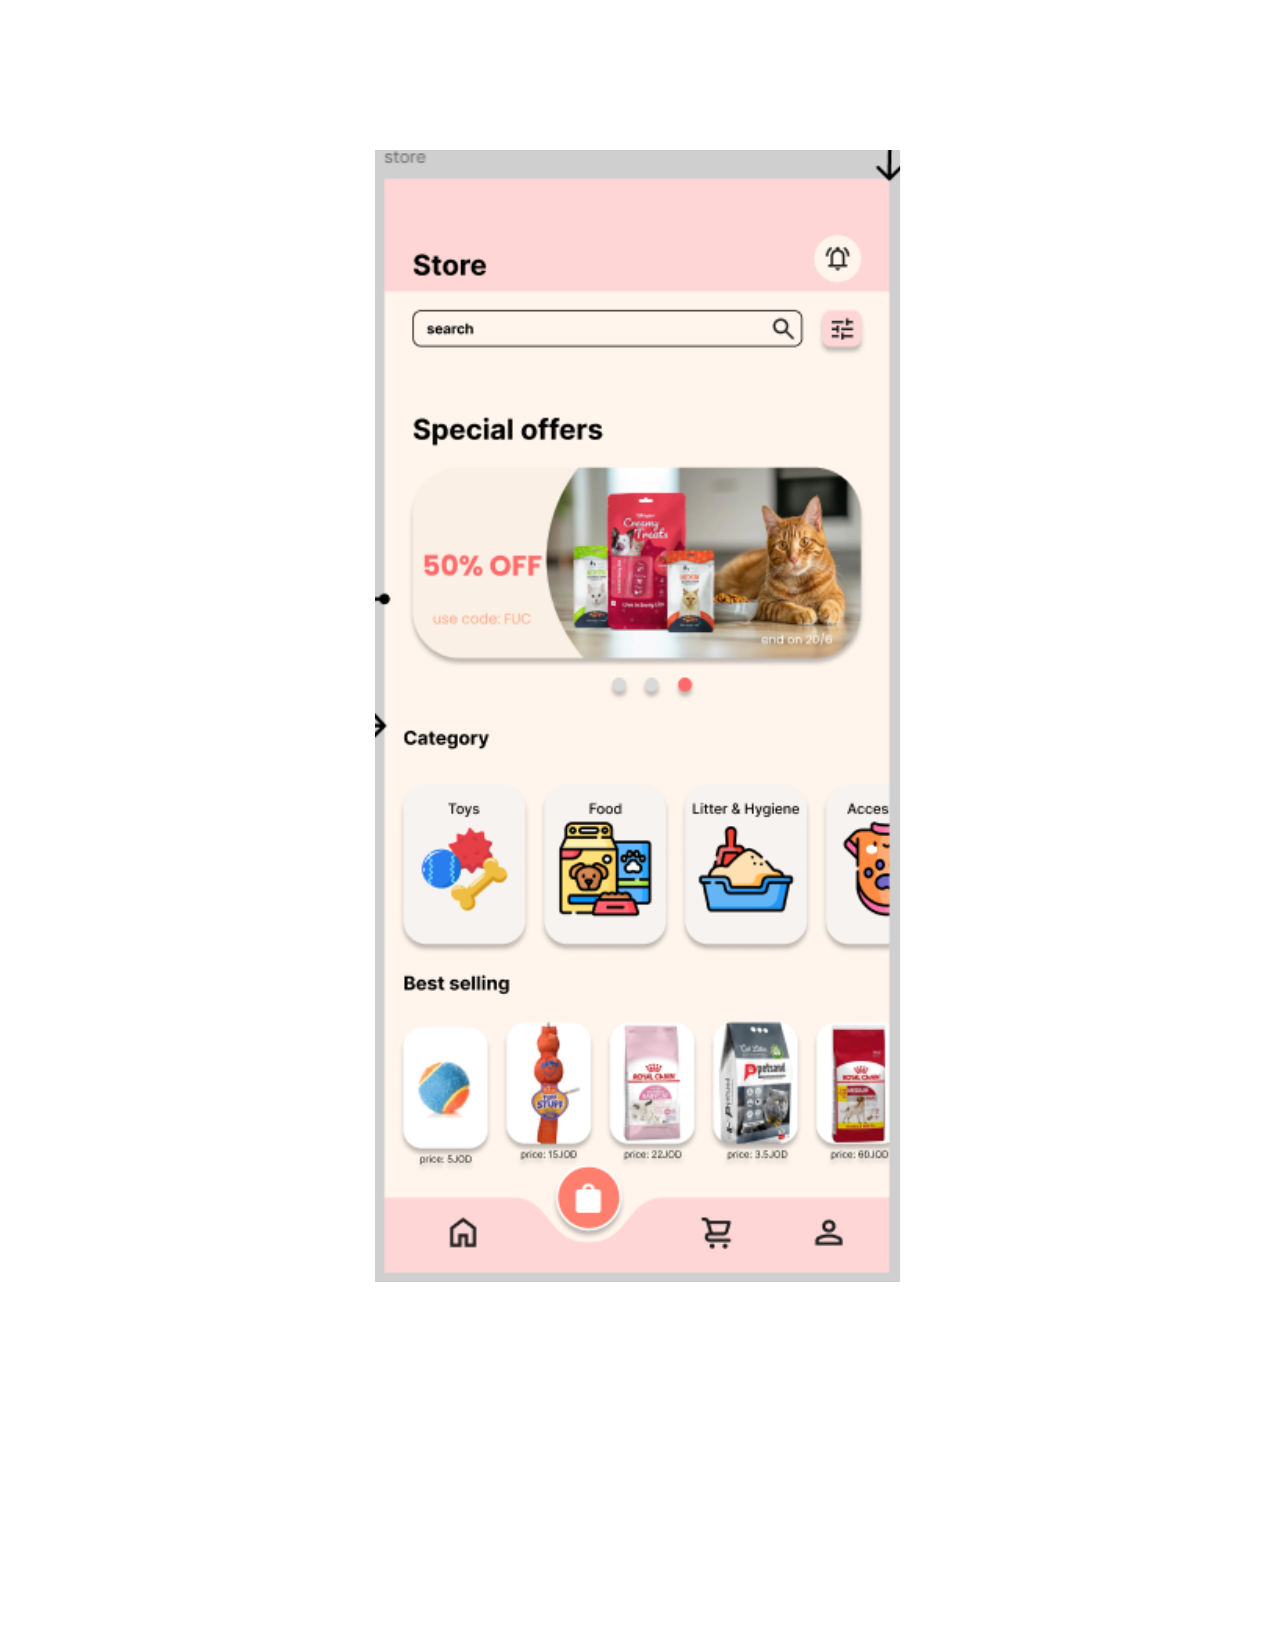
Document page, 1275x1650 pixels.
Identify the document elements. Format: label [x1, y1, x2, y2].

picture [375, 150, 901, 1282]
